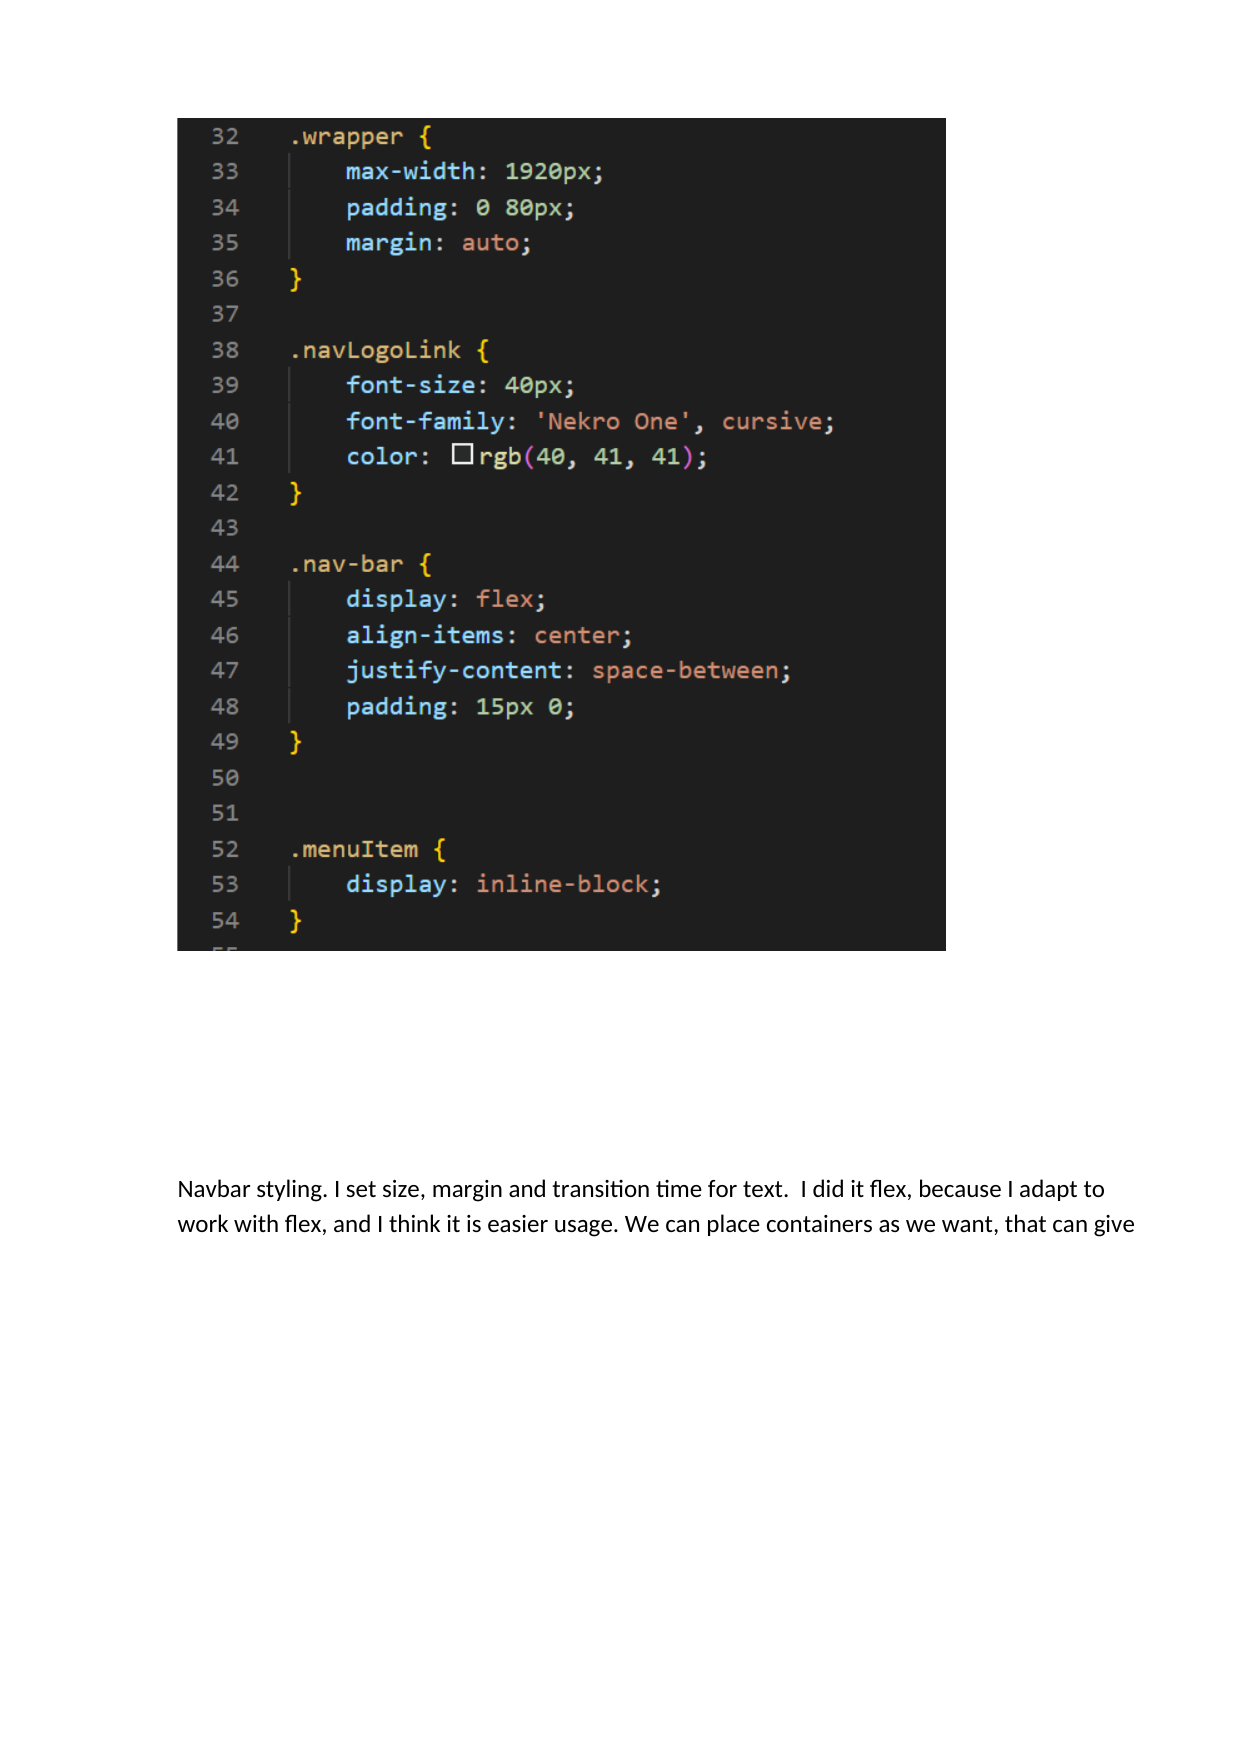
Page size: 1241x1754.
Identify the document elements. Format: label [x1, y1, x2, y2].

picture [177, 118, 946, 951]
text [177, 1173, 1152, 1238]
